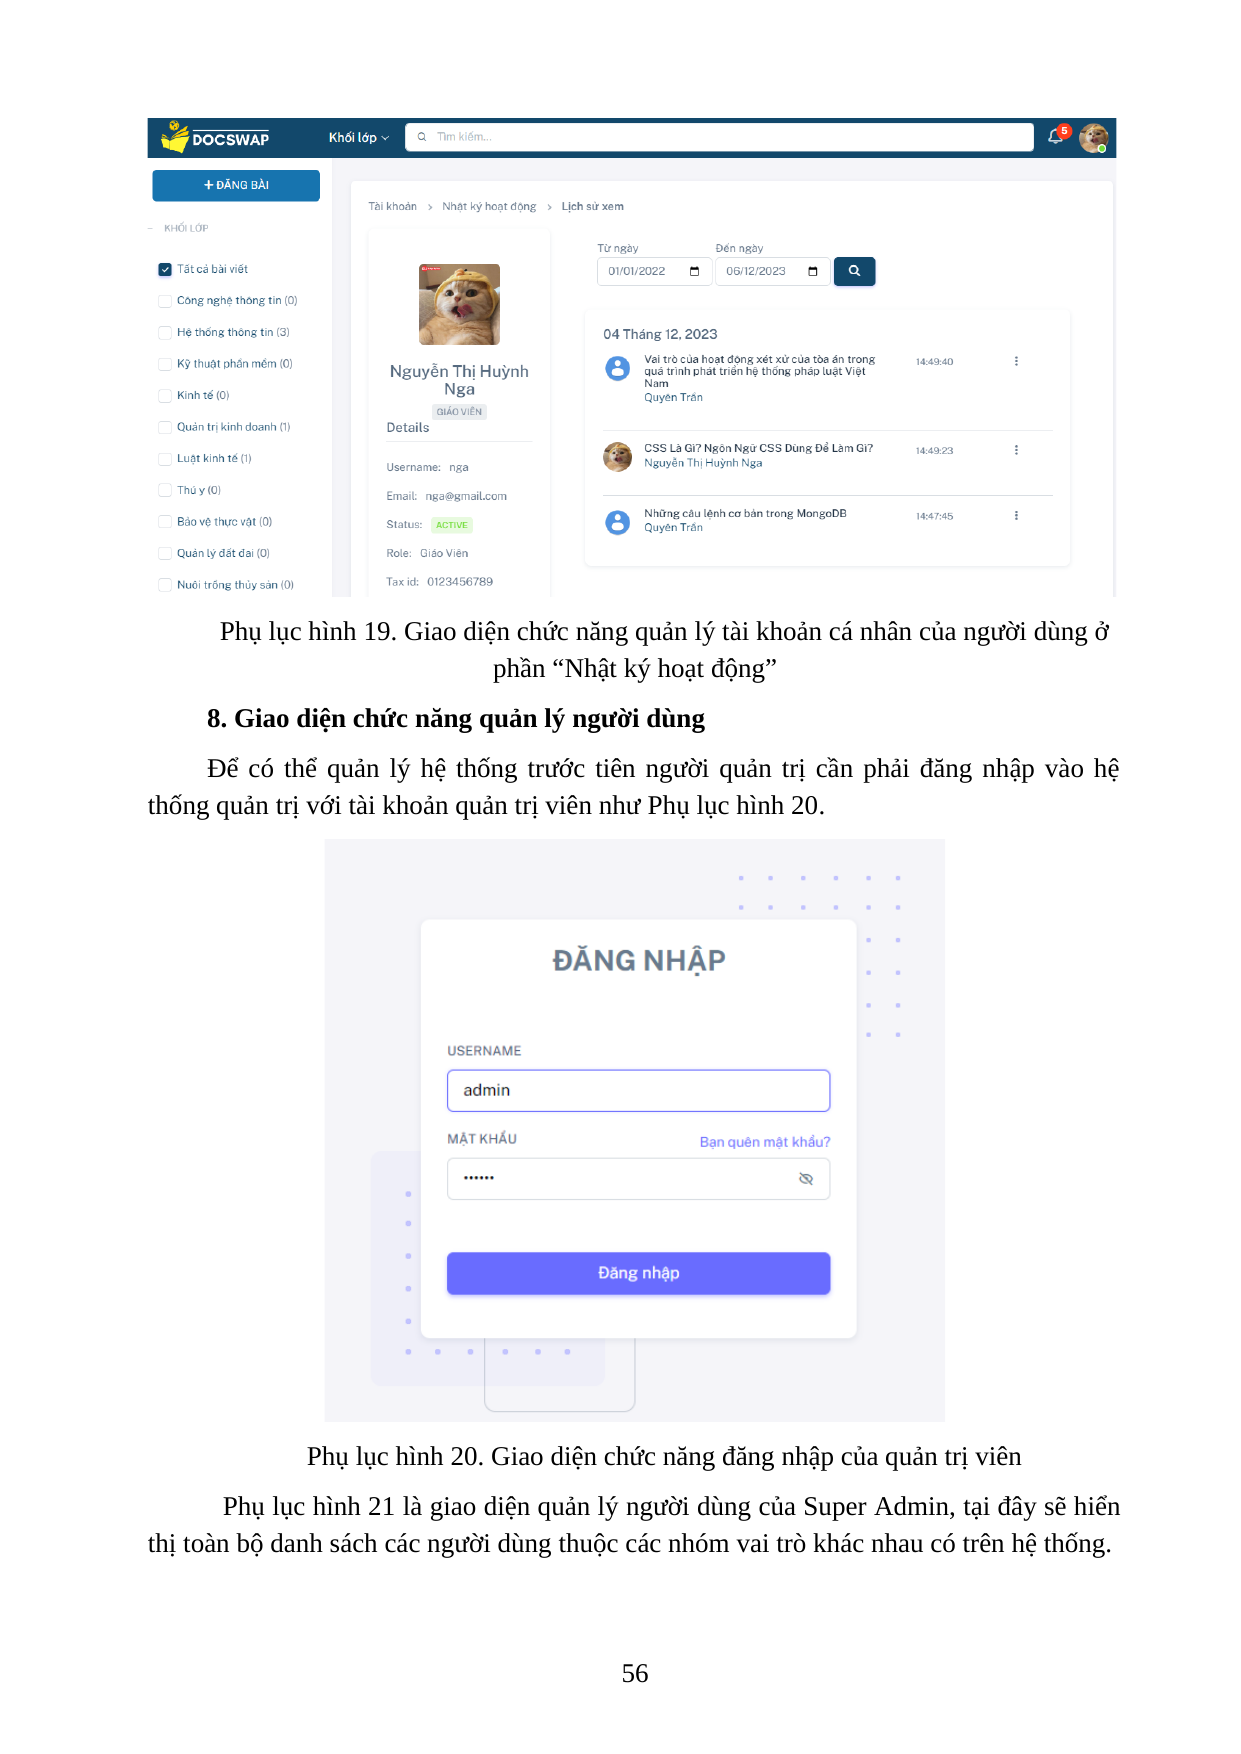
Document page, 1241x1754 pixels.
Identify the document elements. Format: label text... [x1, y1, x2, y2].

text Phụ lục hình 21 là giao diện quản lý người dùng của Super Admin, tại đây sẽ hiển thị toàn bộ danh sách các người dùng thuộc các nhóm vai trò khác nhau có trên hệ thống. [148, 1490, 1122, 1559]
text Phụ lục hình 20. Giao diện chức năng đăng nhập của quản trị viên [148, 1441, 1122, 1472]
text Để có thể quản lý hệ thống trước tiên người quản trị cần phải đăng nhập vào hệ thống quản trị với tài khoản quản trị viên như Phụ lục hình 20. [148, 752, 1122, 821]
text Phụ lục hình 19. Giao diện chức năng quản lý tài khoản cá nhân của người dùng ở phần “Nhật ký hoạt động” [148, 615, 1122, 684]
picture [324, 839, 946, 1422]
text 8. Giao diện chức năng quản lý người dùng [148, 702, 1122, 733]
picture [147, 118, 1117, 597]
